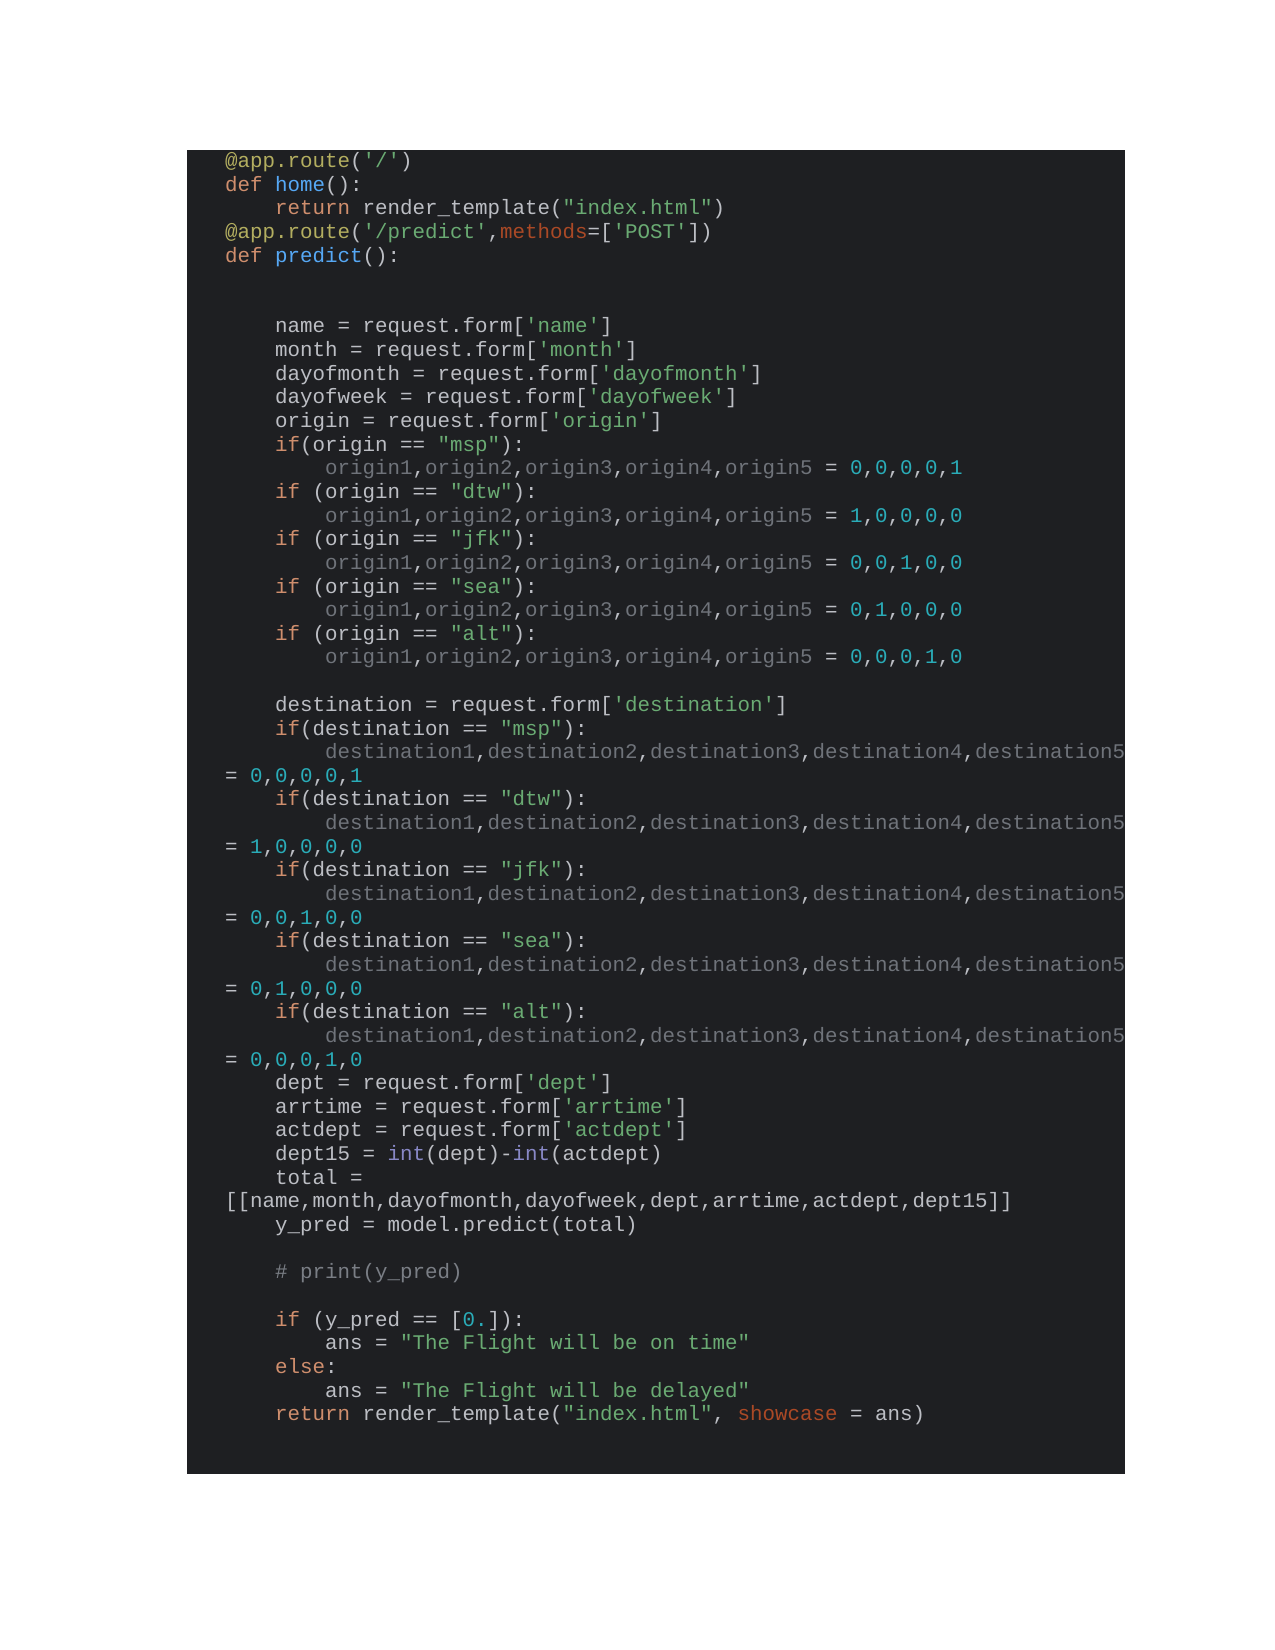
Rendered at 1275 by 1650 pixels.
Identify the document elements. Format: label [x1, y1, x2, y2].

list [187, 150, 1125, 1474]
